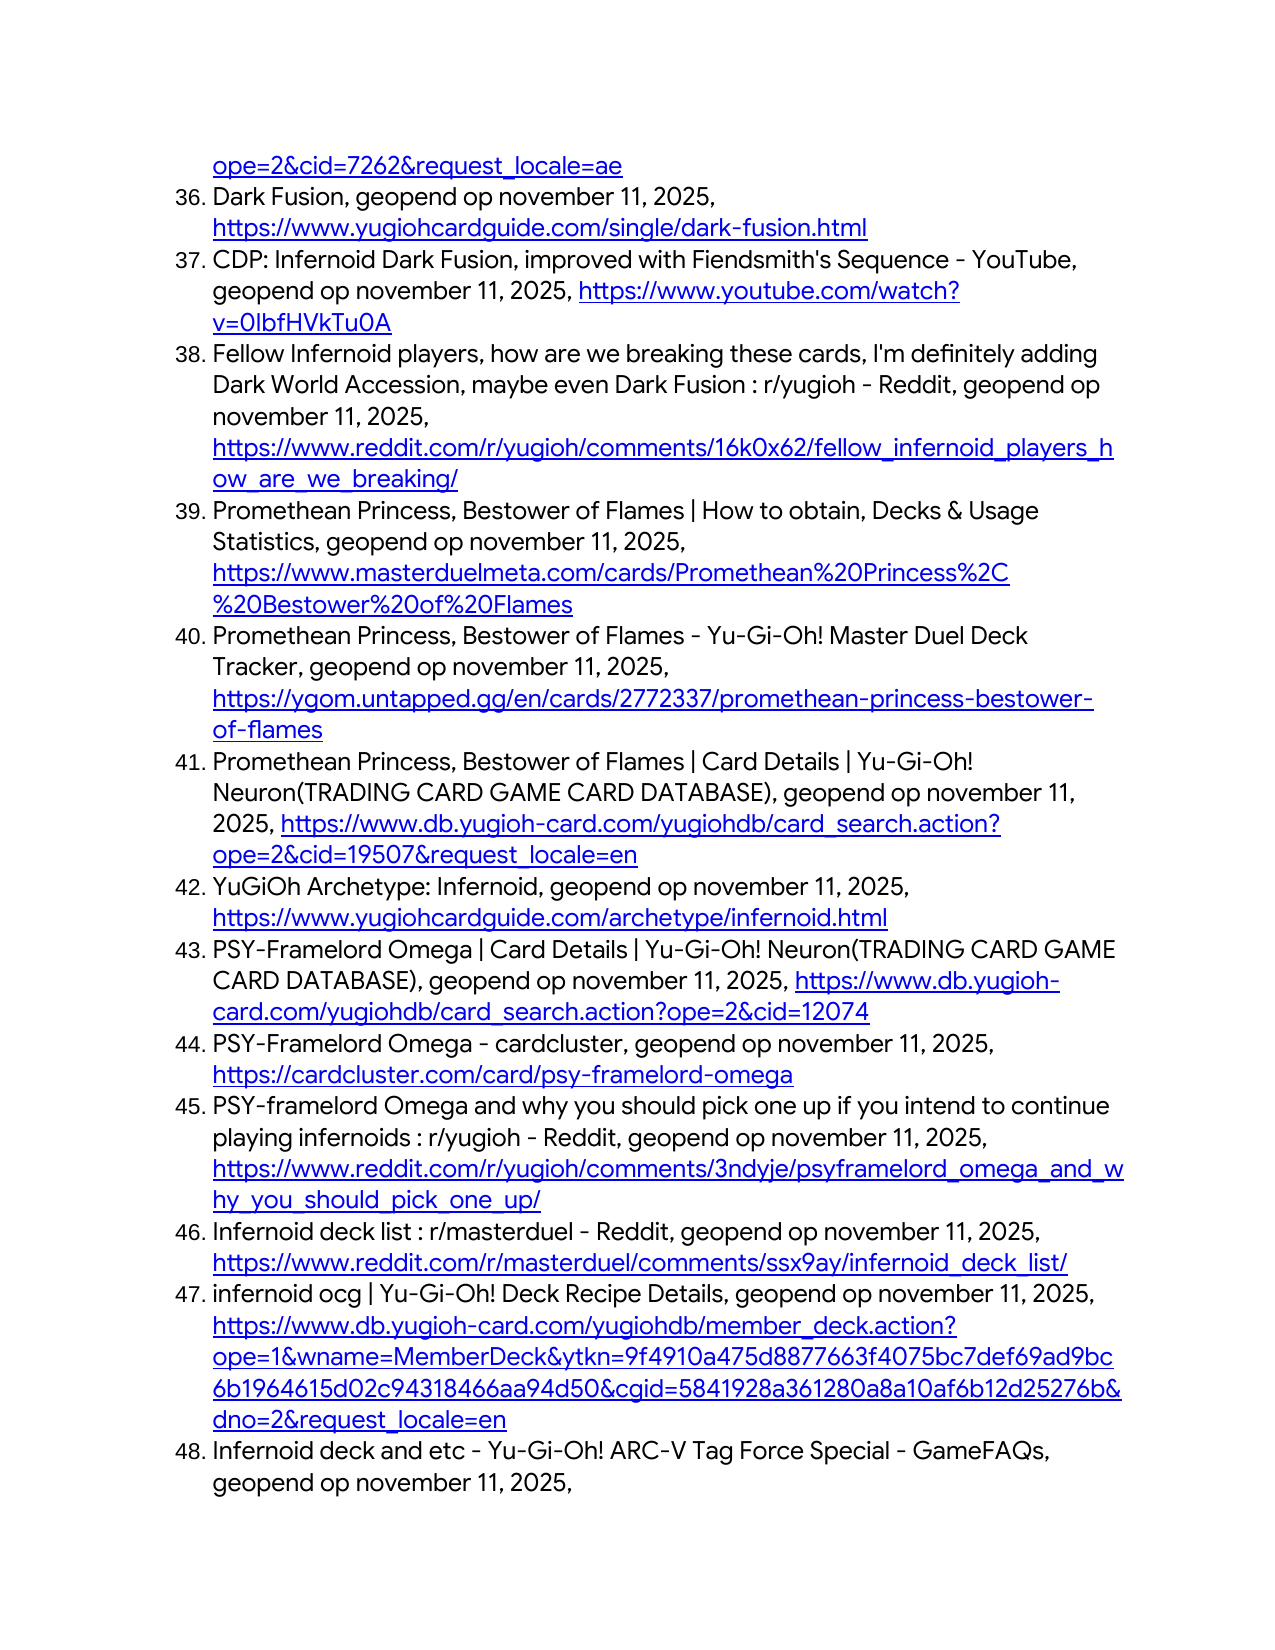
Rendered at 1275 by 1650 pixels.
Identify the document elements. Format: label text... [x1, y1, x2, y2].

list Promethean Princess, Bestower of Flames | Card Details | Yu-Gi-Oh! Neuron(TRADING CARD GAME CARD DATABASE), geopend op november 11, 2025, https://www.db.yugioh-card.com/yugiohdb/card_search.action?ope=2&cid=19507&request_locale=en [175, 746, 1125, 871]
list Promethean Princess, Bestower of Flames - Yu-Gi-Oh! Master Duel Deck Tracker, geopend op november 11, 2025, https://ygom.untapped.gg/en/cards/2772337/promethean-princess-bestower-of-flames [175, 620, 1125, 746]
list CDP: Infernoid Dark Fusion, improved with Fiendsmith's Sequence - YouTube, geopend op november 11, 2025, https://www.youtube.com/watch?v=0IbfHVkTu0A [175, 244, 1125, 338]
list PSY-framelord Omega and why you should pick one up if you intend to continue playing infernoids : r/yugioh - Reddit, geopend op november 11, 2025, https://www.reddit.com/r/yugioh/comments/3ndyje/psyframelord_omega_and_why_you_should_pick_one_up/ [175, 1091, 1125, 1216]
list PSY-Framelord Omega | Card Details | Yu-Gi-Oh! Neuron(TRADING CARD GAME CARD DATABASE), geopend op november 11, 2025, https://www.db.yugioh-card.com/yugiohdb/card_search.action?ope=2&cid=12074 [175, 934, 1125, 1028]
list Dark Fusion, geopend op november 11, 2025, https://www.yugiohcardguide.com/single/dark-fusion.html [175, 181, 1125, 244]
list infernoid ocg | Yu-Gi-Oh! Deck Recipe Details, geopend op november 11, 2025, https://www.db.yugioh-card.com/yugiohdb/member_deck.action?ope=1&wname=MemberDeck&ytkn=9f4910a475d8877663f4075bc7def69ad9bc6b1964615d02c94318466aa94d50&cgid=5841928a361280a8a10af6b12d25276b&dno=2&request_locale=en [175, 1279, 1125, 1436]
list PSY-Framelord Omega - cardcluster, geopend op november 11, 2025, https://cardcluster.com/card/psy-framelord-omega [175, 1028, 1125, 1091]
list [175, 1436, 1125, 1498]
list Promethean Princess, Bestower of Flames | How to obtain, Decks & Usage Statistics, geopend op november 11, 2025, https://www.masterduelmeta.com/cards/Promethean%20Princess%2C%20Bestower%20of%20Flames [175, 495, 1125, 620]
list Infernoid deck list : r/masterduel - Reddit, geopend op november 11, 2025, https://www.reddit.com/r/masterduel/comments/ssx9ay/infernoid_deck_list/ [175, 1216, 1125, 1279]
list Fellow Infernoid players, how are we breaking these cards, I'm definitely adding Dark World Accession, maybe even Dark Fusion : r/yugioh - Reddit, geopend op november 11, 2025, https://www.reddit.com/r/yugioh/comments/16k0x62/fellow_infernoid_players_how_are_we_breaking/ [175, 338, 1125, 495]
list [175, 150, 1125, 181]
list YuGiOh Archetype: Infernoid, geopend op november 11, 2025, https://www.yugiohcardguide.com/archetype/infernoid.html [175, 871, 1125, 934]
